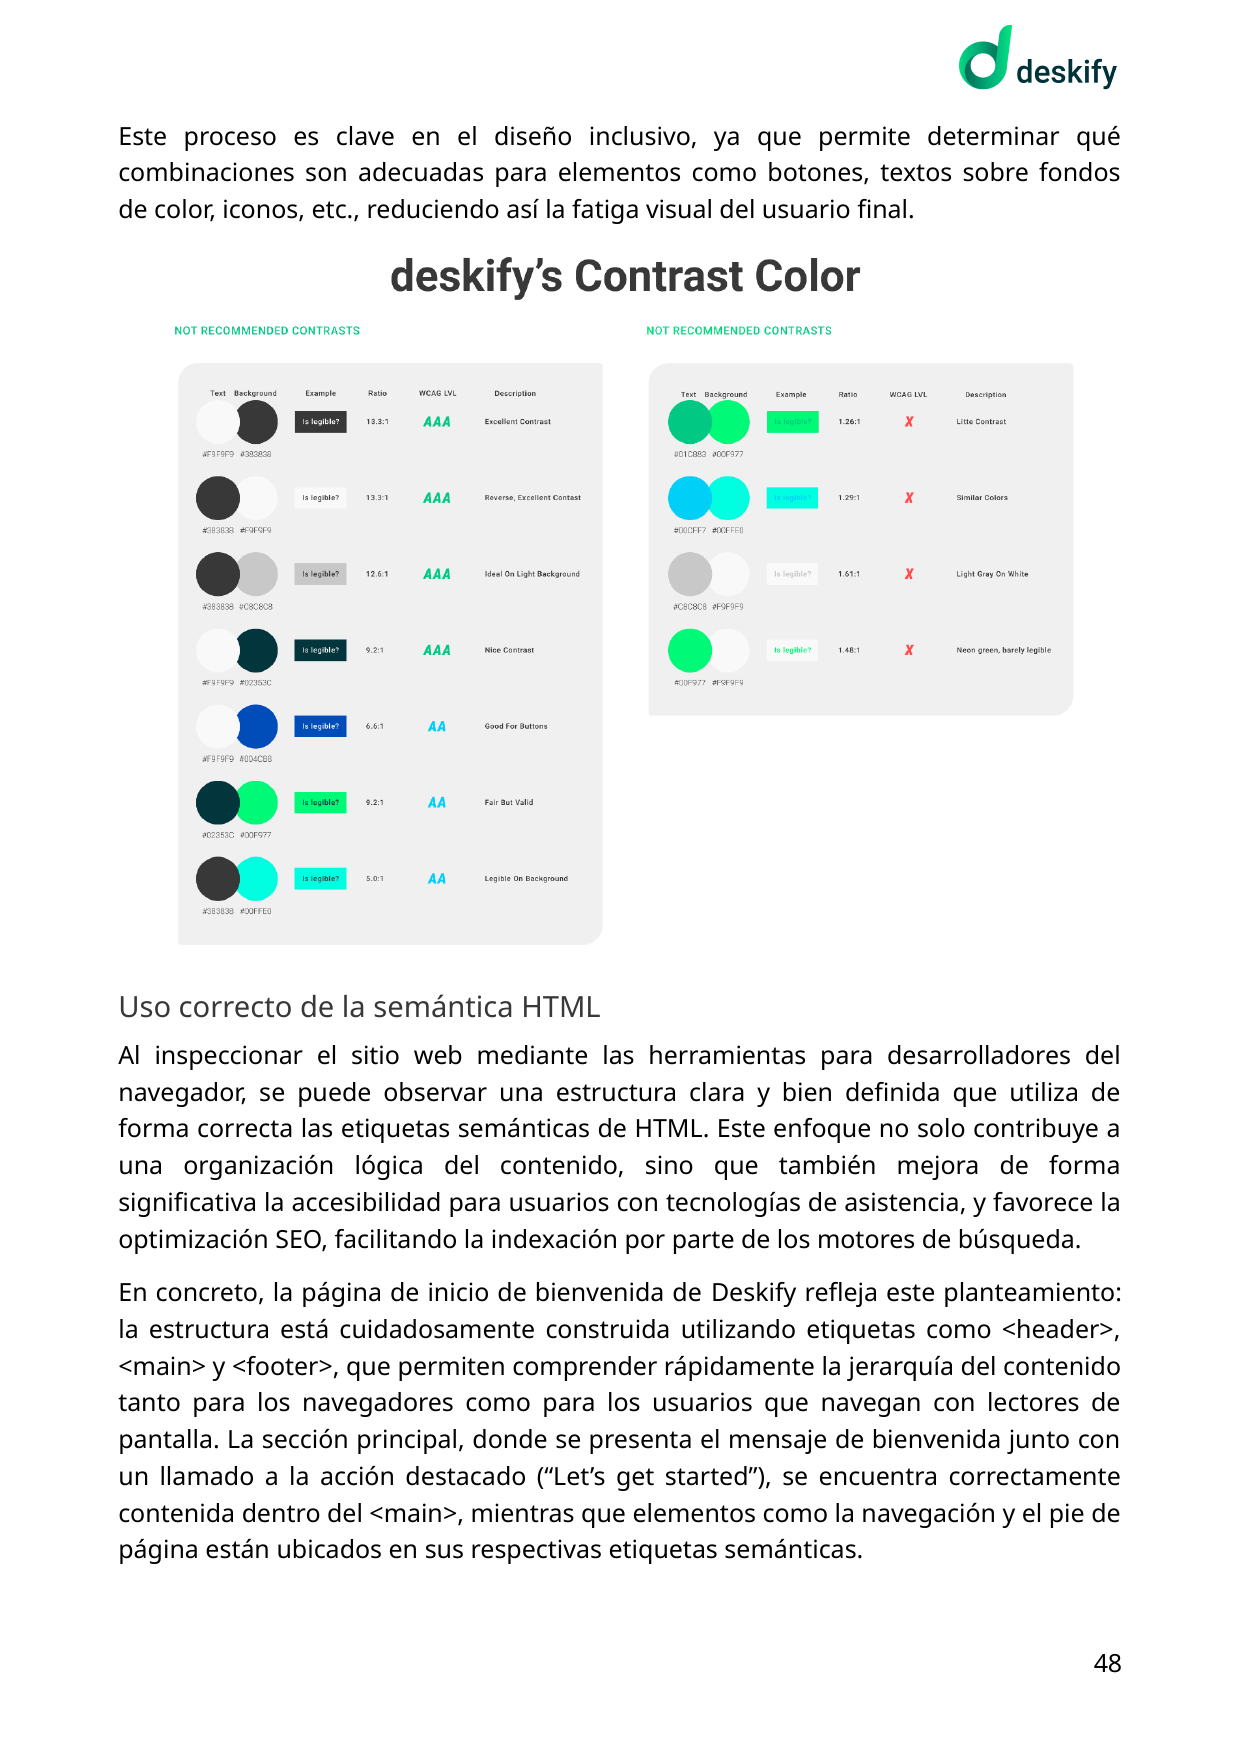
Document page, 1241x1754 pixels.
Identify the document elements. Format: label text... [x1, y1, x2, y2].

text Al inspeccionar el sitio web mediante las herramientas para desarrolladores del navegador, se puede observar una estructura clara y bien definida que utiliza de forma correcta las etiquetas semánticas de HTML. Este enfoque no solo contribuye a una organización lógica del contenido, sino que también mejora de forma significativa la accesibilidad para usuarios con tecnologías de asistencia, y favorece la optimización SEO, facilitando la indexación por parte de los motores de búsqueda. [118, 1037, 1122, 1255]
text En concreto, la página de inicio de bienvenida de Deskify refleja este planteamiento: la estructura está cuidadosamente construida utilizando etiquetas como <header>, <main> y <footer>, que permiten comprender rápidamente la jerarquía del contenido tanto para los navegadores como para los usuarios que navegan con lectores de pantalla. La sección principal, donde se presenta el mensaje de bienvenida junto con un llamado a la acción destacado (“Let’s get started”), se encuentra correctamente contenida dentro del <main>, mientras que elementos como la navegación y el pie de página están ubicados en sus respectivas etiquetas semánticas. [118, 1275, 1122, 1566]
picture [153, 229, 1089, 964]
picture [953, 22, 1127, 92]
text Este proceso es clave en el diseño inclusivo, ya que permite determinar qué combinaciones son adecuadas para elementos como botones, textos sobre fondos de color, iconos, etc., reduciendo así la fatiga visual del usuario final. [118, 118, 1122, 226]
